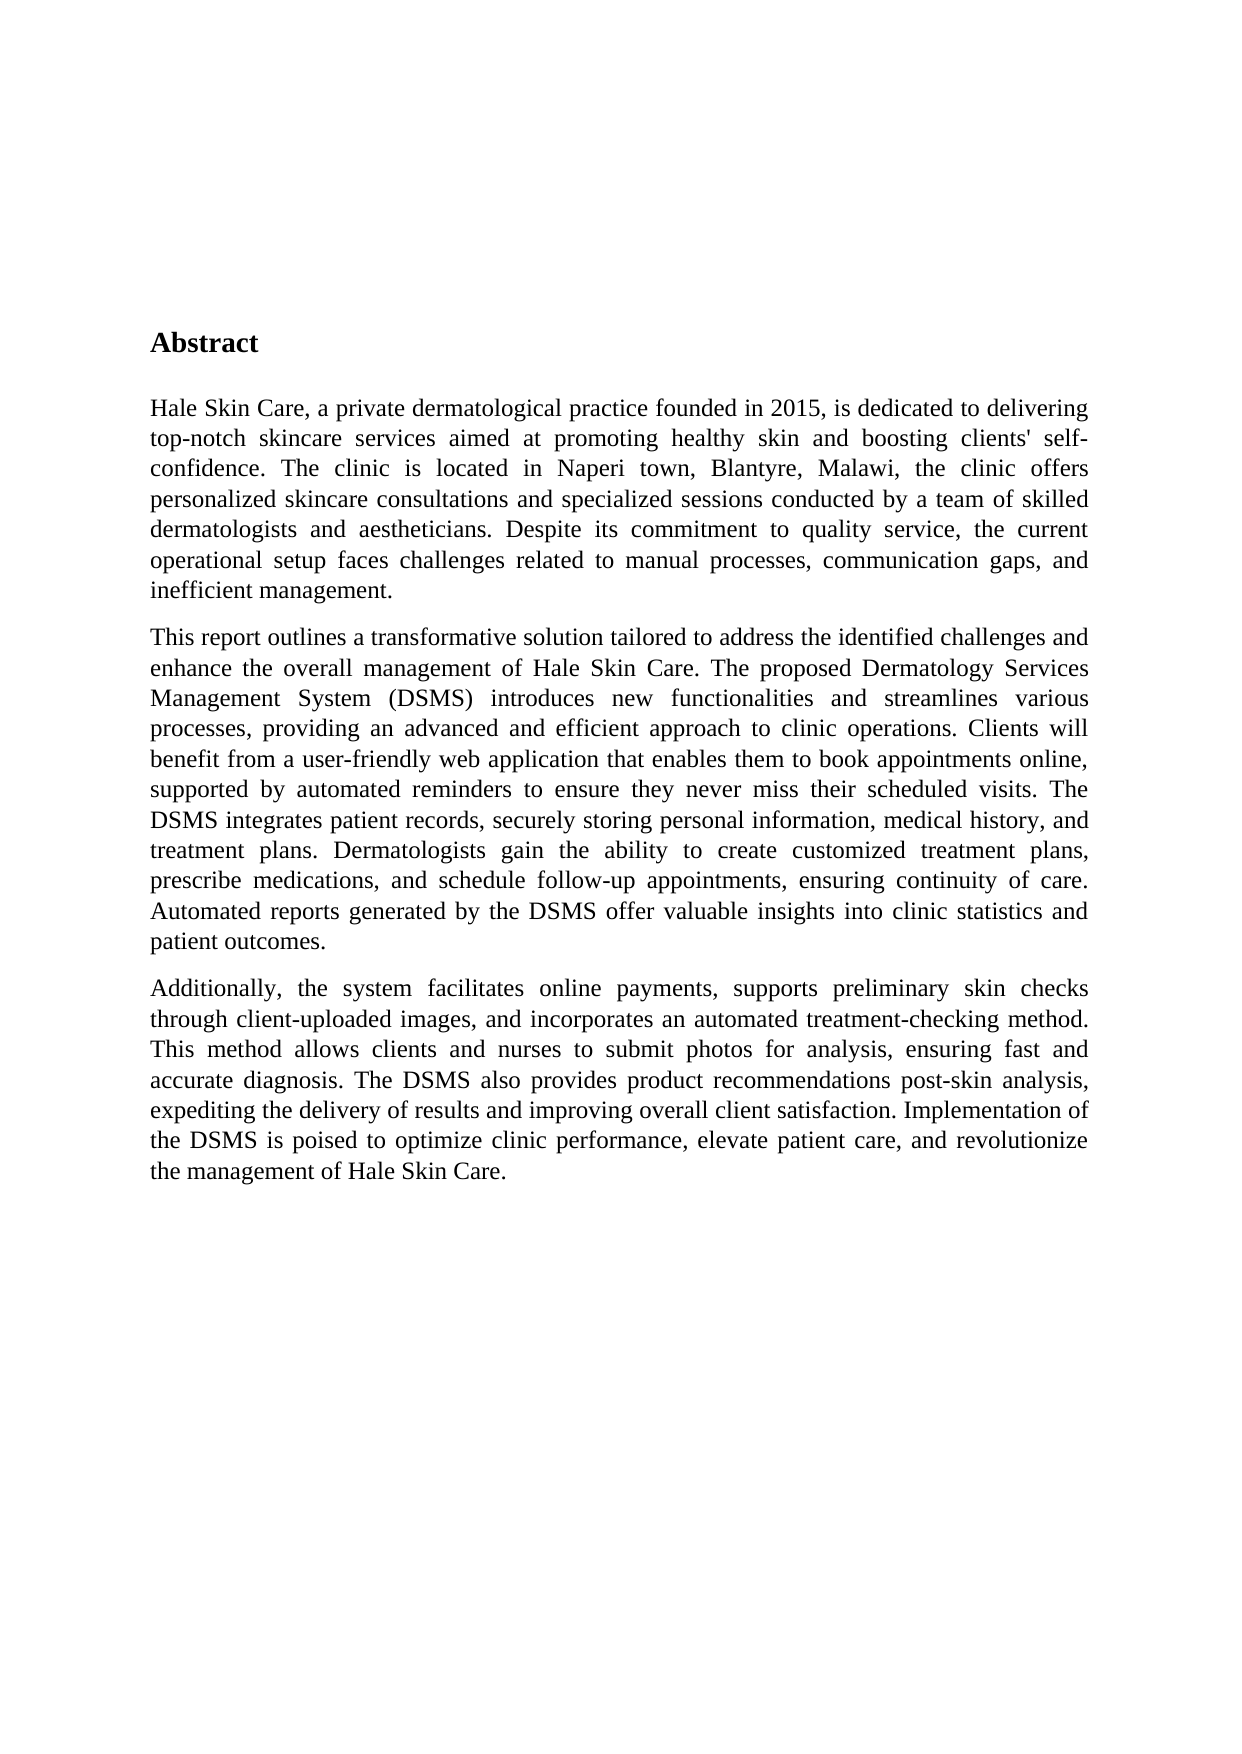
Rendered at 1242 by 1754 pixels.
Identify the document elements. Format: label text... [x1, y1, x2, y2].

text Hale Skin Care, a private dermatological practice founded in 2015, is dedicated to delivering top-notch skincare services aimed at promoting healthy skin and boosting clients' self-confidence. The clinic is located in Naperi town, Blantyre, Malawi, the clinic offers personalized skincare consultations and specialized sessions conducted by a team of skilled dermatologists and aestheticians. Despite its commitment to quality service, the current operational setup faces challenges related to manual processes, communication gaps, and inefficient management. [150, 393, 1090, 604]
text Abstract [150, 326, 1090, 359]
text Additionally, the system facilitates online payments, supports preliminary skin checks through client-uploaded images, and incorporates an automated treatment-checking method. This method allows clients and nurses to submit photos for analysis, ensuring fast and accurate diagnosis. The DSMS also provides product recommendations post-skin analysis, expediting the delivery of results and improving overall client satisfaction. Implementation of the DSMS is poised to optimize clinic performance, elevate patient care, and revolutionize the management of Hale Skin Care. [150, 973, 1090, 1185]
text This report outlines a transformative solution tailored to address the identified challenges and enhance the overall management of Hale Skin Care. The proposed Dermatology Services Management System (DSMS) introduces new functionalities and streamlines various processes, providing an advanced and efficient approach to clinic operations. Clients will benefit from a user-friendly web application that enables them to book appointments online, supported by automated reminders to ensure they never miss their scheduled visits. The DSMS integrates patient records, securely storing personal information, medical history, and treatment plans. Dermatologists gain the ability to create customized treatment plans, prescribe medications, and schedule follow-up appointments, ensuring continuity of care. Automated reports generated by the DSMS offer valuable insights into clinic statistics and patient outcomes. [150, 622, 1090, 955]
